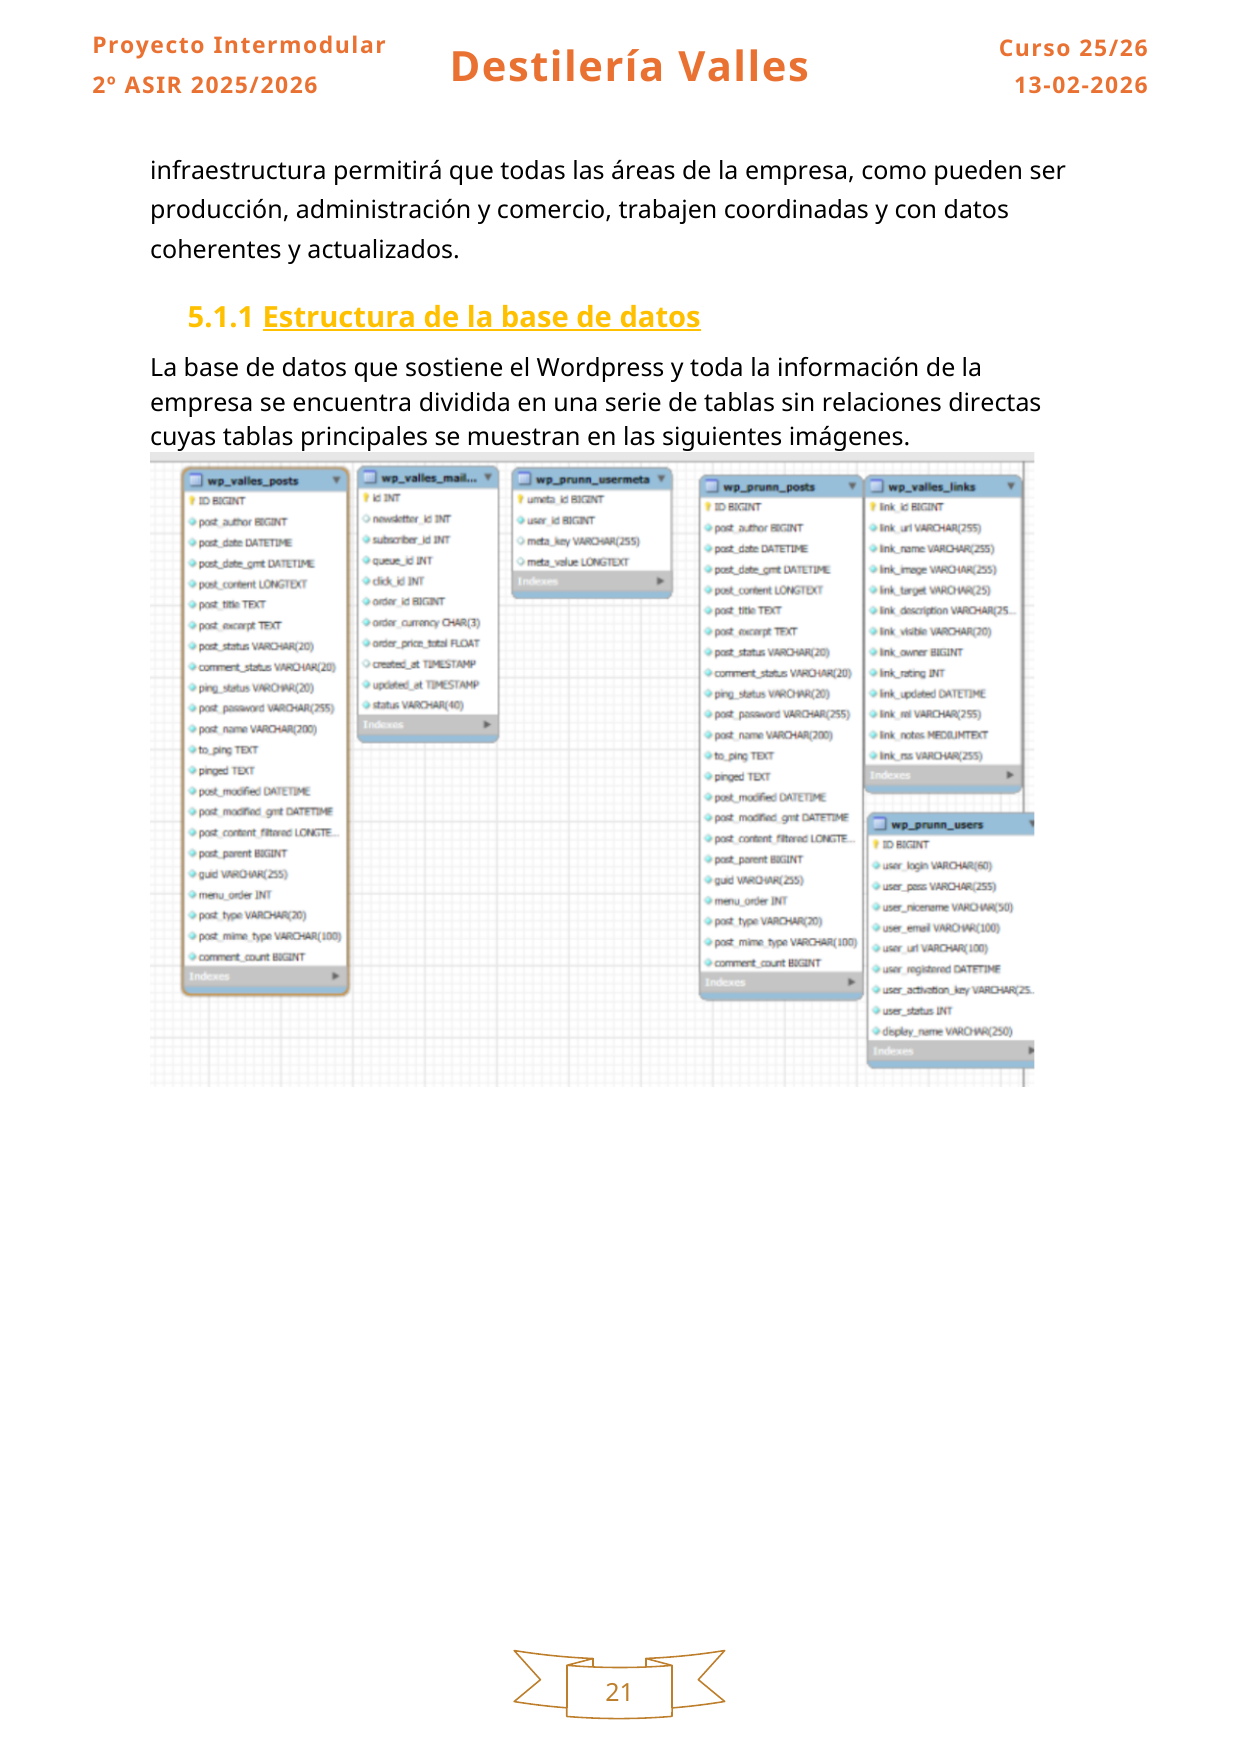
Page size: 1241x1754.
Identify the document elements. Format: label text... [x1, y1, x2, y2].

subtitle Estructura de la base de datos [187, 296, 1090, 336]
picture [150, 452, 1035, 1087]
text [150, 152, 1090, 265]
text La base de datos que sostiene el Wordpress y toda la información de la empresa se encuentra dividida en una serie de tablas sin relaciones directas cuyas tablas principales se muestran en las siguientes imágenes. [150, 350, 1090, 452]
